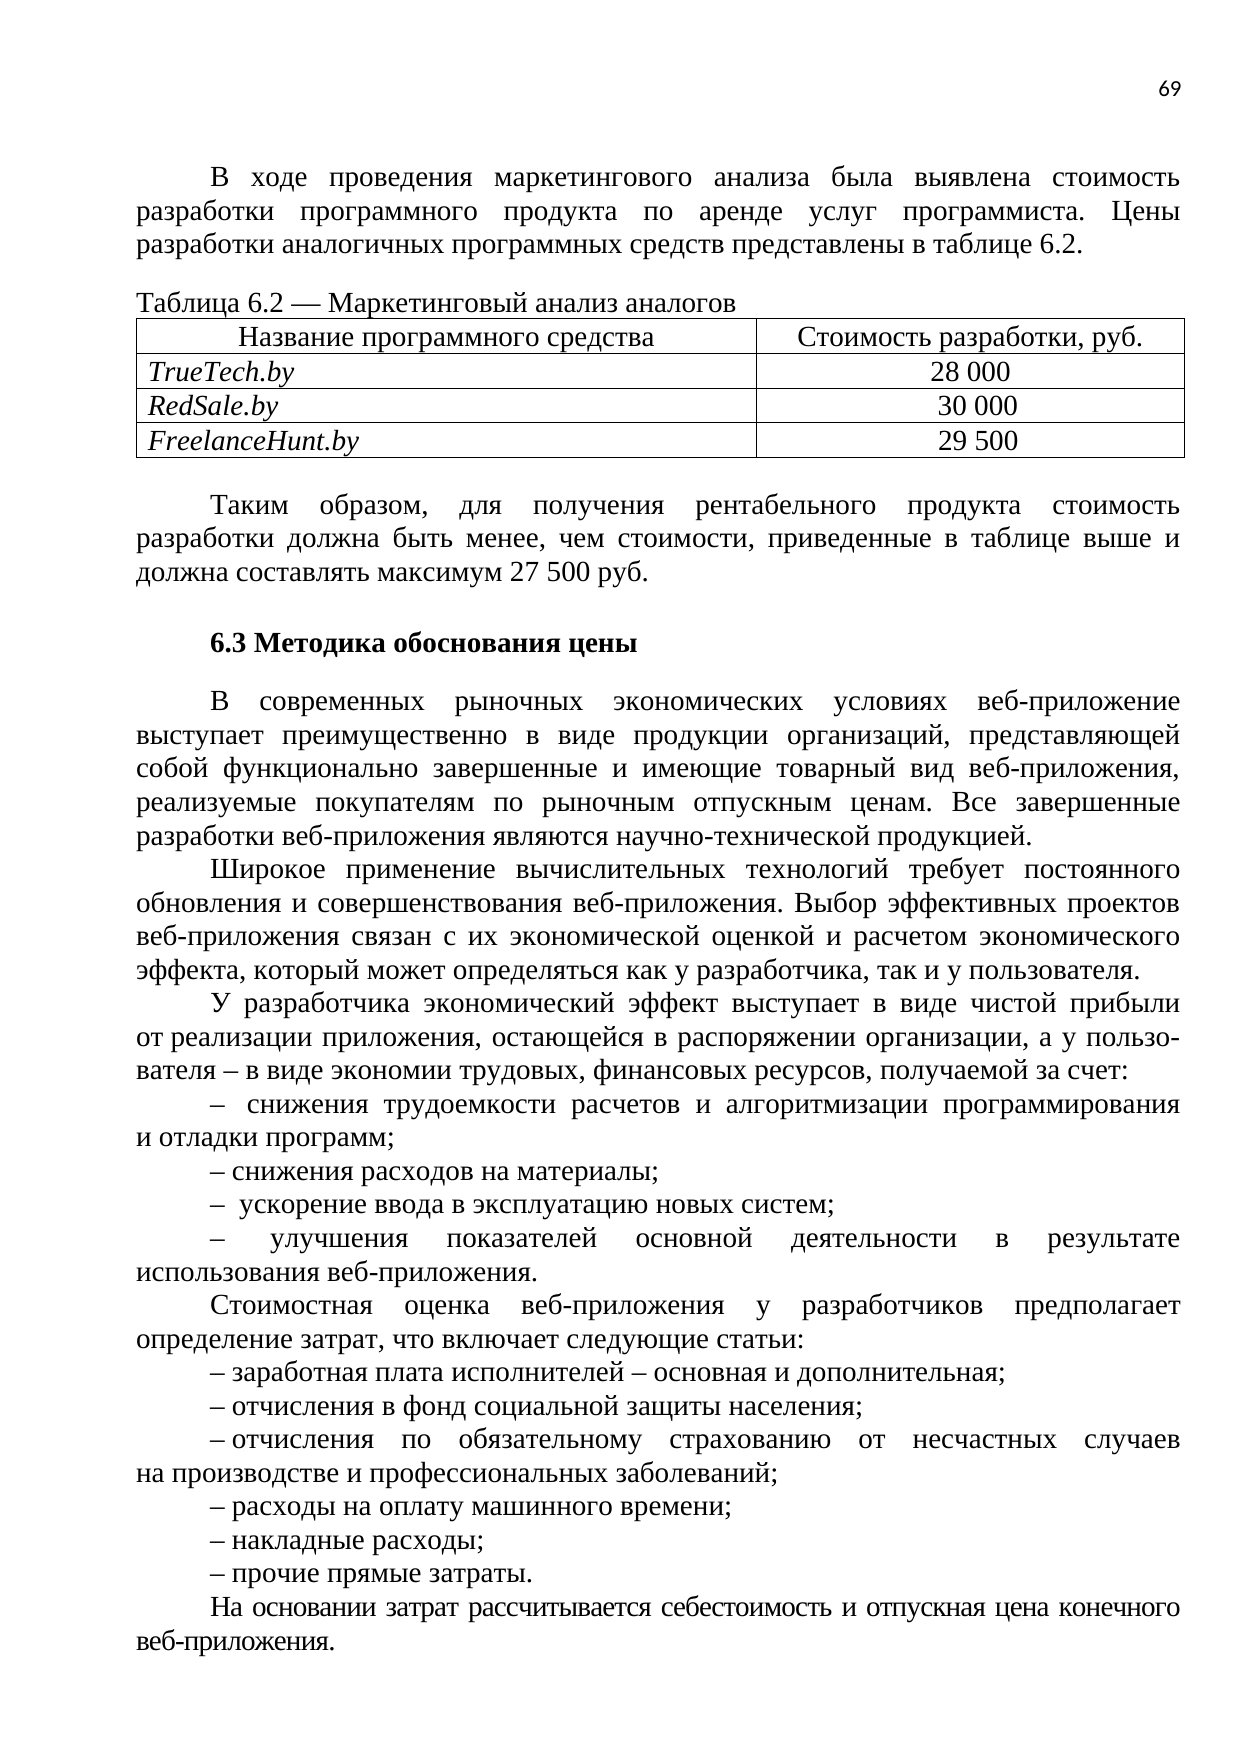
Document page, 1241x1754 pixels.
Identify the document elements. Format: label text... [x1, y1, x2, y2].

list отчисления по обязательному страхованию от несчастных случаев на производстве и профессиональных заболеваний; [136, 1421, 1181, 1488]
text Широкое применение вычислительных технологий требует постоянного обновления и совершенствования веб-приложения. Выбор эффективных проектов веб-приложения связан с их экономической оценкой и расчетом экономического эффекта, который может определяться как у разработчика, так и у пользователя. [136, 851, 1181, 985]
list ускорение ввода в эксплуатацию новых систем; [136, 1187, 1181, 1220]
text В современных рыночных экономических условиях веб-приложение выступает преимущественно в виде продукции организаций, представляющей собой функционально завершенные и имеющие товарный вид веб-приложения, реализуемые покупателям по рыночным отпускным ценам. Все завершенные разработки веб-приложения являются научно-технической продукцией. [136, 683, 1181, 851]
list расходы на оплату машинного времени; [136, 1488, 1181, 1522]
text На основании затрат рассчитывается себестоимость и отпускная цена конечного веб-приложения. [136, 1589, 1181, 1656]
text Таблица 6.2 — Маркетинговый анализ аналогов [136, 285, 1181, 318]
table_header Название программного средства [137, 319, 756, 353]
text У разработчика экономический эффект выступает в виде чистой прибыли от реализации приложения, остающейся в распоряжении организации, а у пользо-вателя – в виде экономии трудовых, финансовых ресурсов, получаемой за счет: [136, 985, 1181, 1086]
table_cell FreelanceHunt.by [137, 423, 756, 457]
table_cell 30 000 [757, 389, 1184, 422]
table_cell 29 500 [757, 423, 1184, 457]
text Стоимостная оценка веб-приложения у разработчиков предполагает определение затрат, что включает следующие статьи: [136, 1287, 1181, 1354]
table_cell RedSale.by [137, 389, 756, 422]
list прочие прямые затраты. [136, 1556, 1181, 1589]
list снижения трудоемкости расчетов и алгоритмизации программирования и отладки программ; [136, 1086, 1181, 1153]
list снижения расходов на материалы; [136, 1153, 1181, 1187]
text В ходе проведения маркетингового анализа была выявлена стоимость разработки программного продукта по аренде услуг программиста. Цены разработки аналогичных программных средств представлены в таблице 6.2. [136, 159, 1181, 260]
table_header Стоимость разработки, руб. [757, 319, 1184, 353]
list отчисления в фонд социальной защиты населения; [136, 1388, 1181, 1421]
text Таким образом, для получения рентабельного продукта стоимость разработки должна быть менее, чем стоимости, приведенные в таблице выше и должна составлять максимум 27 500 руб. [136, 487, 1181, 587]
subtitle 6.3 Методика обоснования цены [210, 625, 1181, 658]
list улучшения показателей основной деятельности в результате использования веб-приложения. [136, 1220, 1181, 1287]
list заработная плата исполнителей – основная и дополнительная; [136, 1354, 1181, 1388]
table_cell TrueTech.by [137, 354, 756, 387]
list накладные расходы; [136, 1522, 1181, 1556]
table_cell 28 000 [757, 354, 1184, 387]
